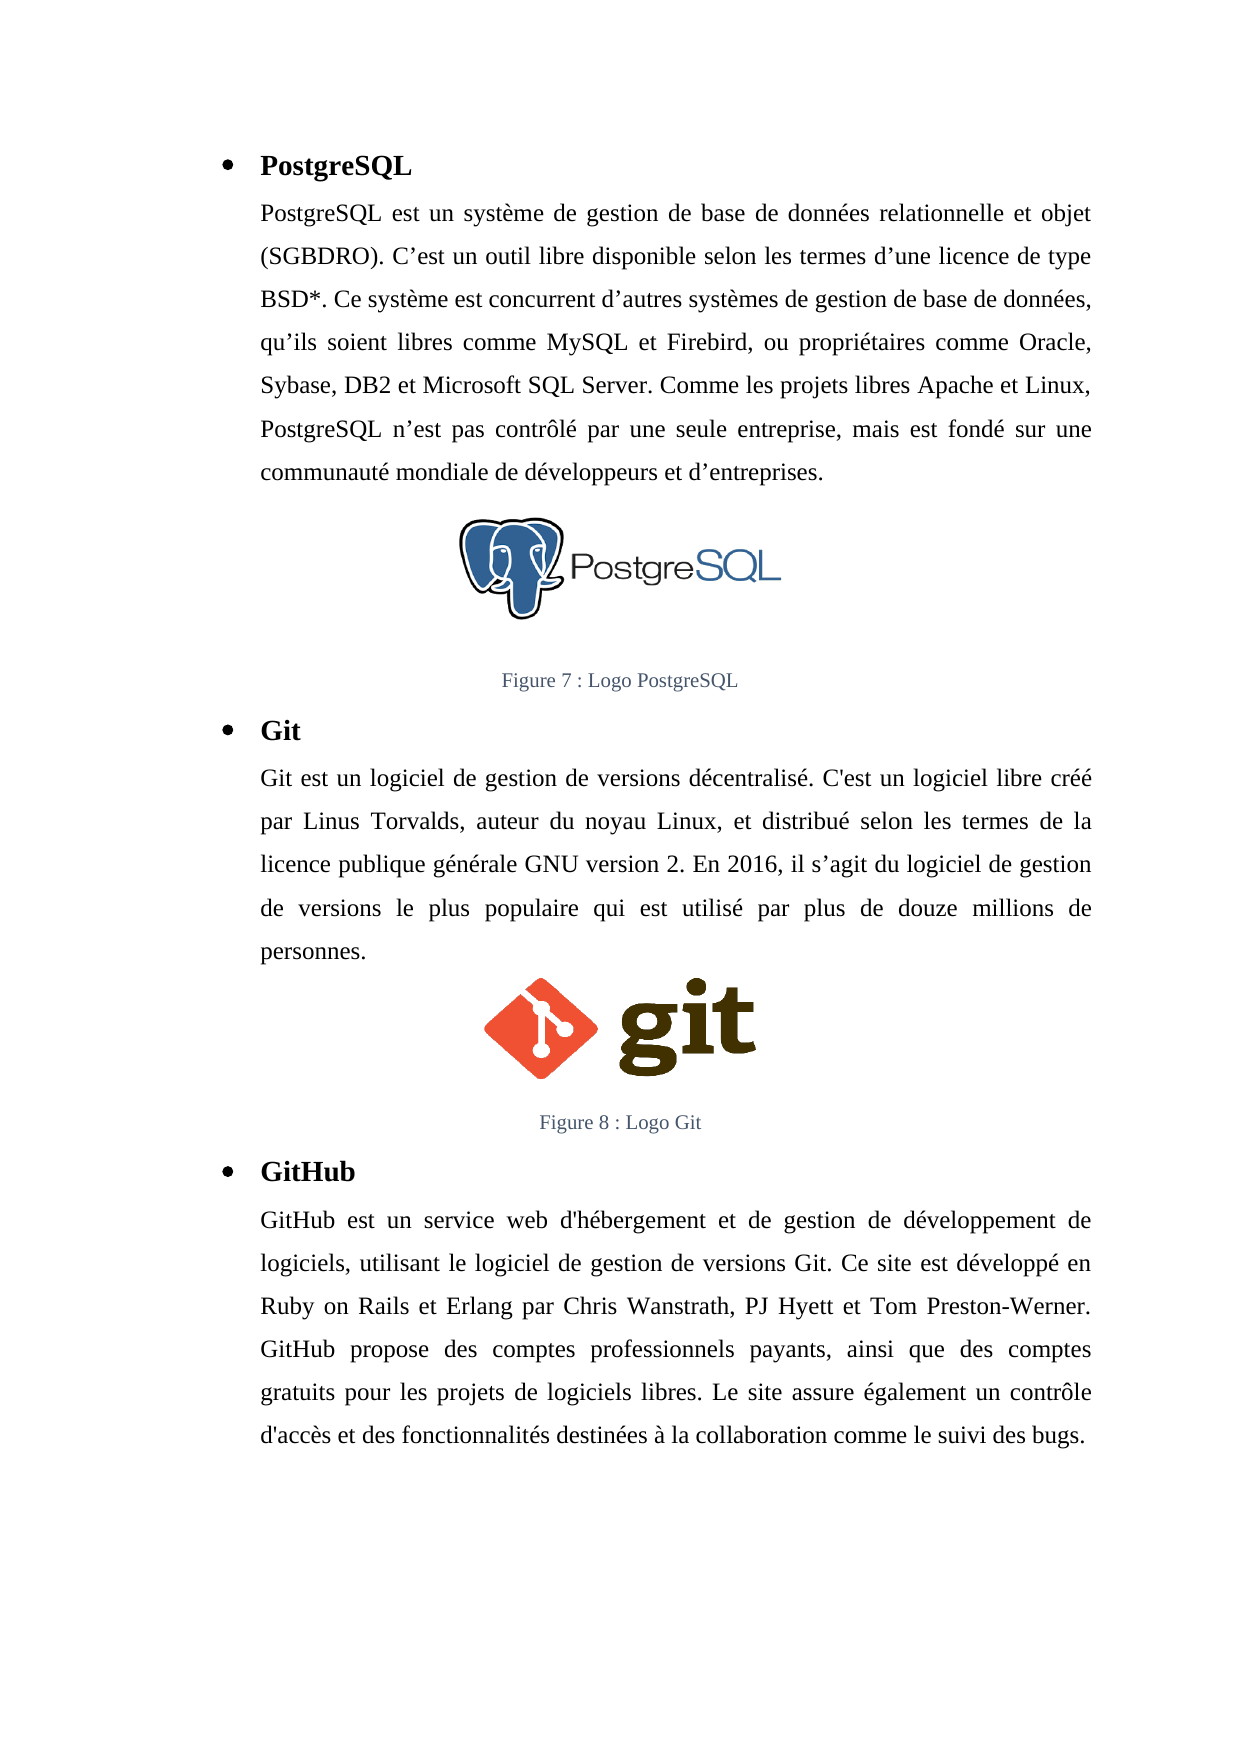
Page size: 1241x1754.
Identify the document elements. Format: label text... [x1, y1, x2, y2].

picture [459, 500, 782, 638]
text Figure 7 : Logo PostgreSQL [148, 668, 1093, 692]
list GitHub [223, 1154, 1093, 1188]
text Figure 8 : Logo Git [148, 1109, 1093, 1134]
picture [484, 978, 756, 1079]
list GitHub est un service web d'hébergement et de gestion de développement de logiciels, utilisant le logiciel de gestion de versions Git. Ce site est développé en Ruby on Rails et Erlang par Chris Wanstrath, PJ Hyett et Tom Preston-Werner. GitHub propose des comptes professionnels payants, ainsi que des comptes gratuits pour les projets de logiciels libres. Le site assure également un contrôle d'accès et des fonctionnalités destinées à la collaboration comme le suivi des bugs. [260, 1205, 1093, 1449]
list Git est un logiciel de gestion de versions décentralisé. C'est un logiciel libre créé par Linus Torvalds, auteur du noyau Linux, et distribué selon les termes de la licence publique générale GNU version 2. En 2016, il s’agit du logiciel de gestion de versions le plus populaire qui est utilisé par plus de douze millions de personnes. [260, 763, 1093, 964]
list Git [223, 713, 1093, 747]
list PostgreSQL [223, 148, 1093, 181]
list PostgreSQL est un système de gestion de base de données relationnelle et objet (SGBDRO). C’est un outil libre disponible selon les termes d’une licence de type BSD*. Ce système est concurrent d’autres systèmes de gestion de base de données, qu’ils soient libres comme MySQL et Firebird, ou propriétaires comme Oracle, Sybase, DB2 et Microsoft SQL Server. Comme les projets libres Apache et Linux, PostgreSQL n’est pas contrôlé par une seule entreprise, mais est fondé sur une communauté mondiale de développeurs et d’entreprises. [260, 198, 1093, 486]
